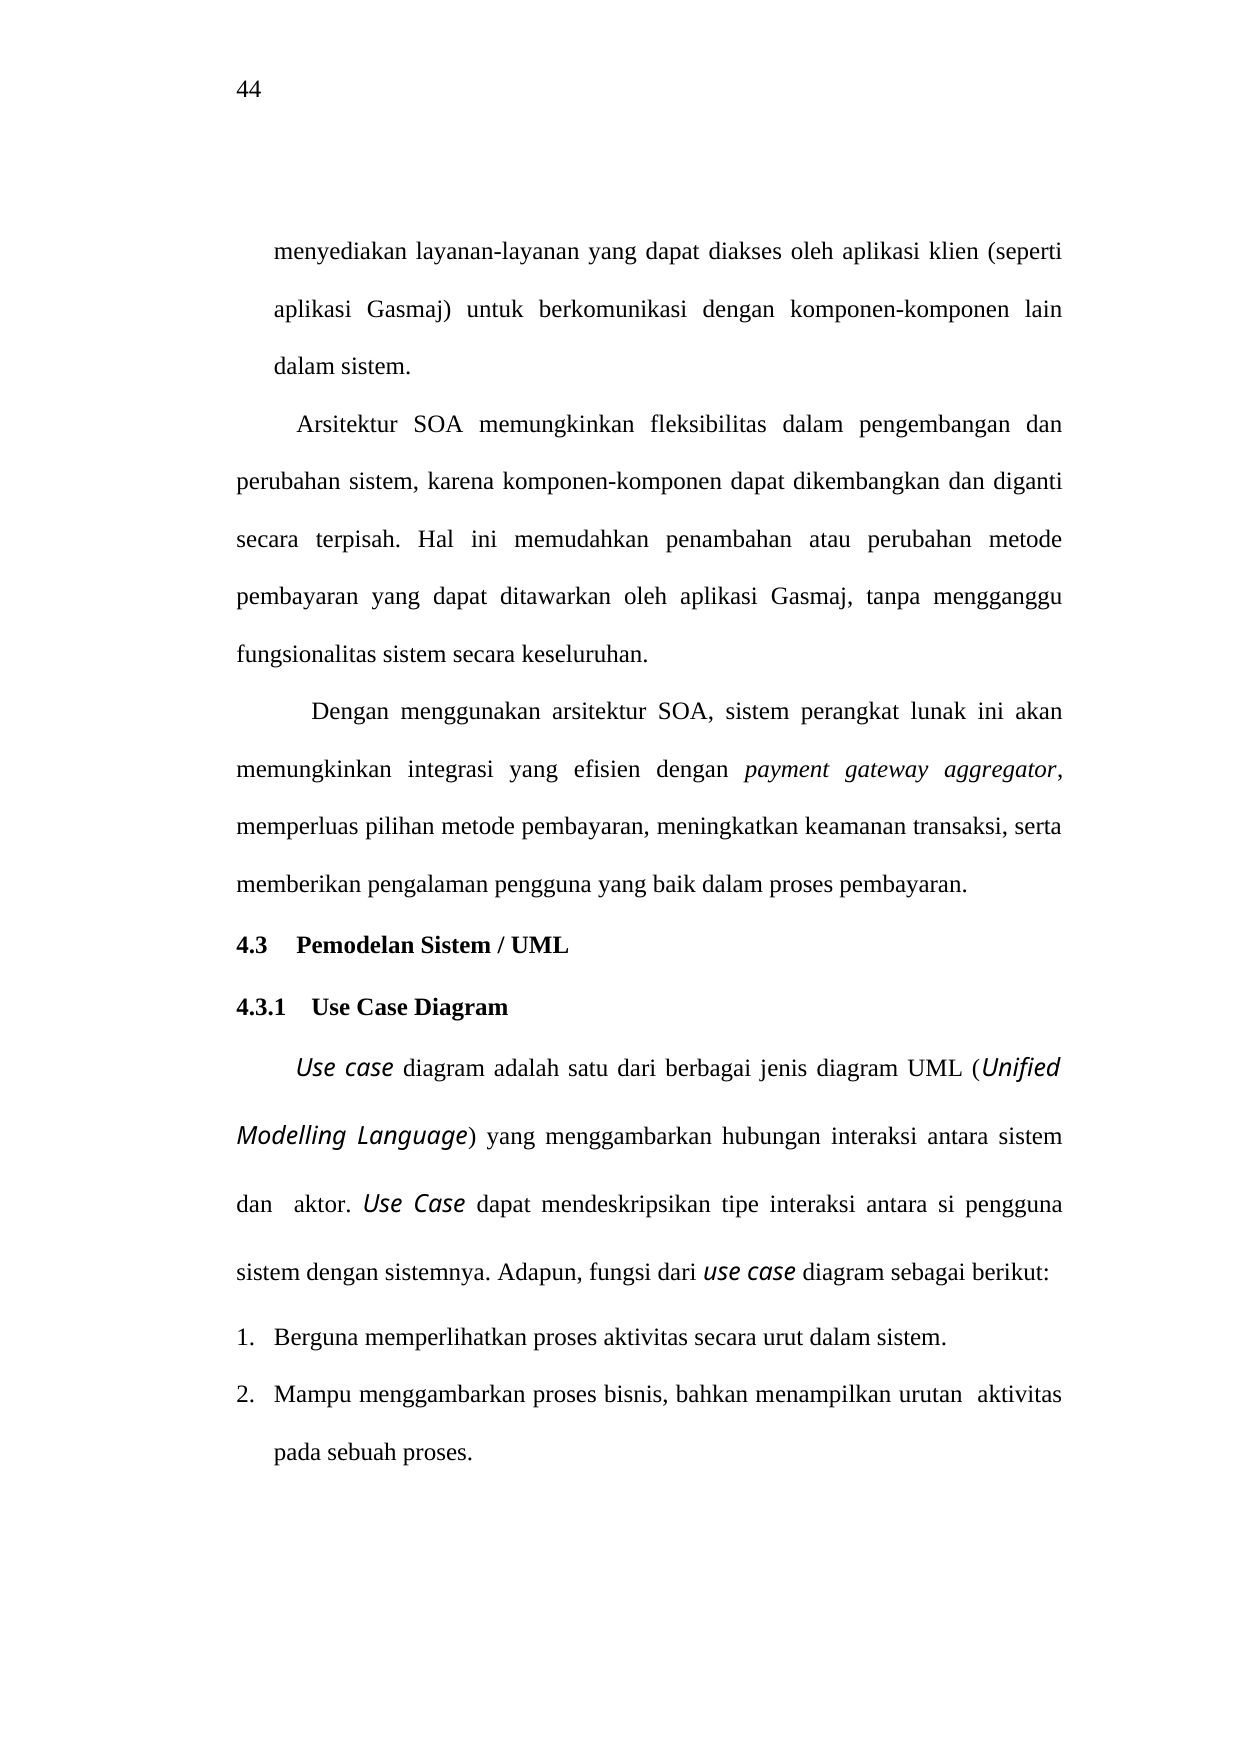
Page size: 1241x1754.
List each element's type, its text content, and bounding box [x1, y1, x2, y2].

text Use case diagram adalah satu dari berbagai jenis diagram UML (Unified Modelling Language) yang menggambarkan hubungan interaksi antara sistem dan aktor. Use Case dapat mendeskripsikan tipe interaksi antara si pengguna sistem dengan sistemnya. Adapun, fungsi dari use case diagram sebagai berikut: [236, 1049, 1063, 1288]
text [274, 236, 1063, 380]
list Berguna memperlihatkan proses aktivitas secara urut dalam sistem. [236, 1322, 1063, 1351]
subtitle Pemodelan Sistem / UML [236, 930, 1063, 959]
text Dengan menggunakan arsitektur SOA, sistem perangkat lunak ini akan memungkinkan integrasi yang efisien dengan payment gateway aggregator, memperluas pilihan metode pembayaran, meningkatkan keamanan transaksi, serta memberikan pengalaman pengguna yang baik dalam proses pembayaran. [236, 696, 1063, 897]
subtitle Use Case Diagram [236, 992, 1063, 1021]
list Mampu menggambarkan proses bisnis, bahkan menampilkan urutan aktivitas pada sebuah proses. [236, 1379, 1063, 1466]
text Arsitektur SOA memungkinkan fleksibilitas dalam pengembangan dan perubahan sistem, karena komponen-komponen dapat dikembangkan dan diganti secara terpisah. Hal ini memudahkan penambahan atau perubahan metode pembayaran yang dapat ditawarkan oleh aplikasi Gasmaj, tanpa mengganggu fungsionalitas sistem secara keseluruhan. [236, 409, 1063, 667]
